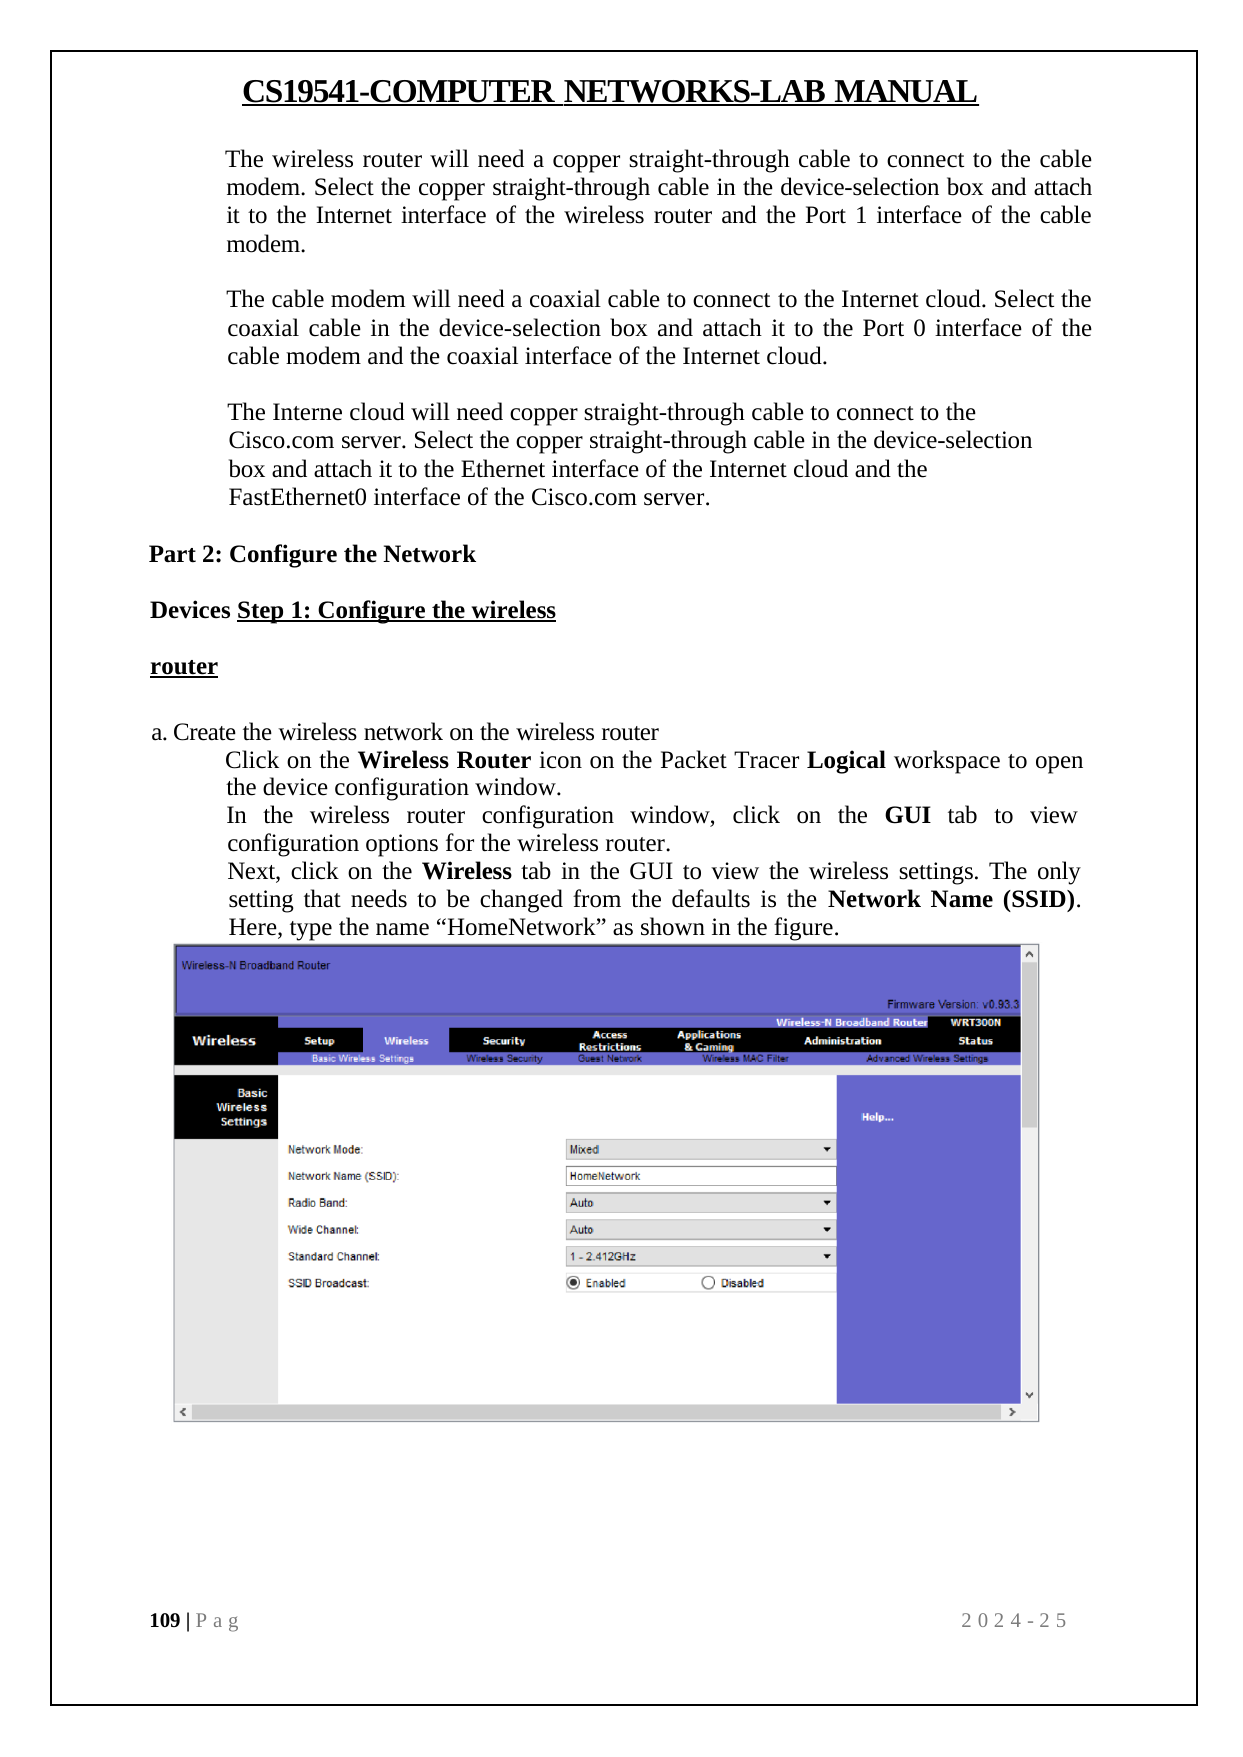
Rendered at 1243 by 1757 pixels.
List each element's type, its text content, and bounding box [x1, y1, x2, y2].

text In the wireless router configuration window, click on the GUI tab to view configuration options for the wireless router. [226, 801, 1079, 856]
text The Interne cloud will need copper straight-through cable to connect to the Cisco.com server. Select the copper straight-through cable in the device-selection box and attach it to the Ethernet interface of the Internet cloud and the FastEthernet0 interface of the Cisco.com server. [227, 398, 1072, 511]
text Part 2: Configure the Network Devices Step 1: Configure the wireless router [148, 539, 557, 680]
text The wireless router will need a copper straight-through cable to connect to the cable modem. Select the copper straight-through cable in the device-selection box and attach it to the Internet interface of the wireless router and the Port 1 interface of the cable modem. [225, 145, 1093, 258]
list Create the wireless network on the wireless router [151, 717, 1196, 745]
text The cable modem will need a coaxial cable to connect to the Internet cloud. Select the coaxial cable in the device-selection box and attach it to the Port 0 interface of the cable modem and the coaxial interface of the Internet cloud. [226, 285, 1092, 370]
text Next, click on the Wireless tab in the GUI to view the wireless settings. The only setting that needs to be changed from the defaults is the Network Name (SSID). Here, type the name “HomeNetwork” as shown in the figure. [227, 857, 1082, 941]
picture [171, 942, 1043, 1426]
text Click on the Wireless Router icon on the Packet Tracer Logical workspace to open the device configuration window. [225, 746, 1083, 801]
